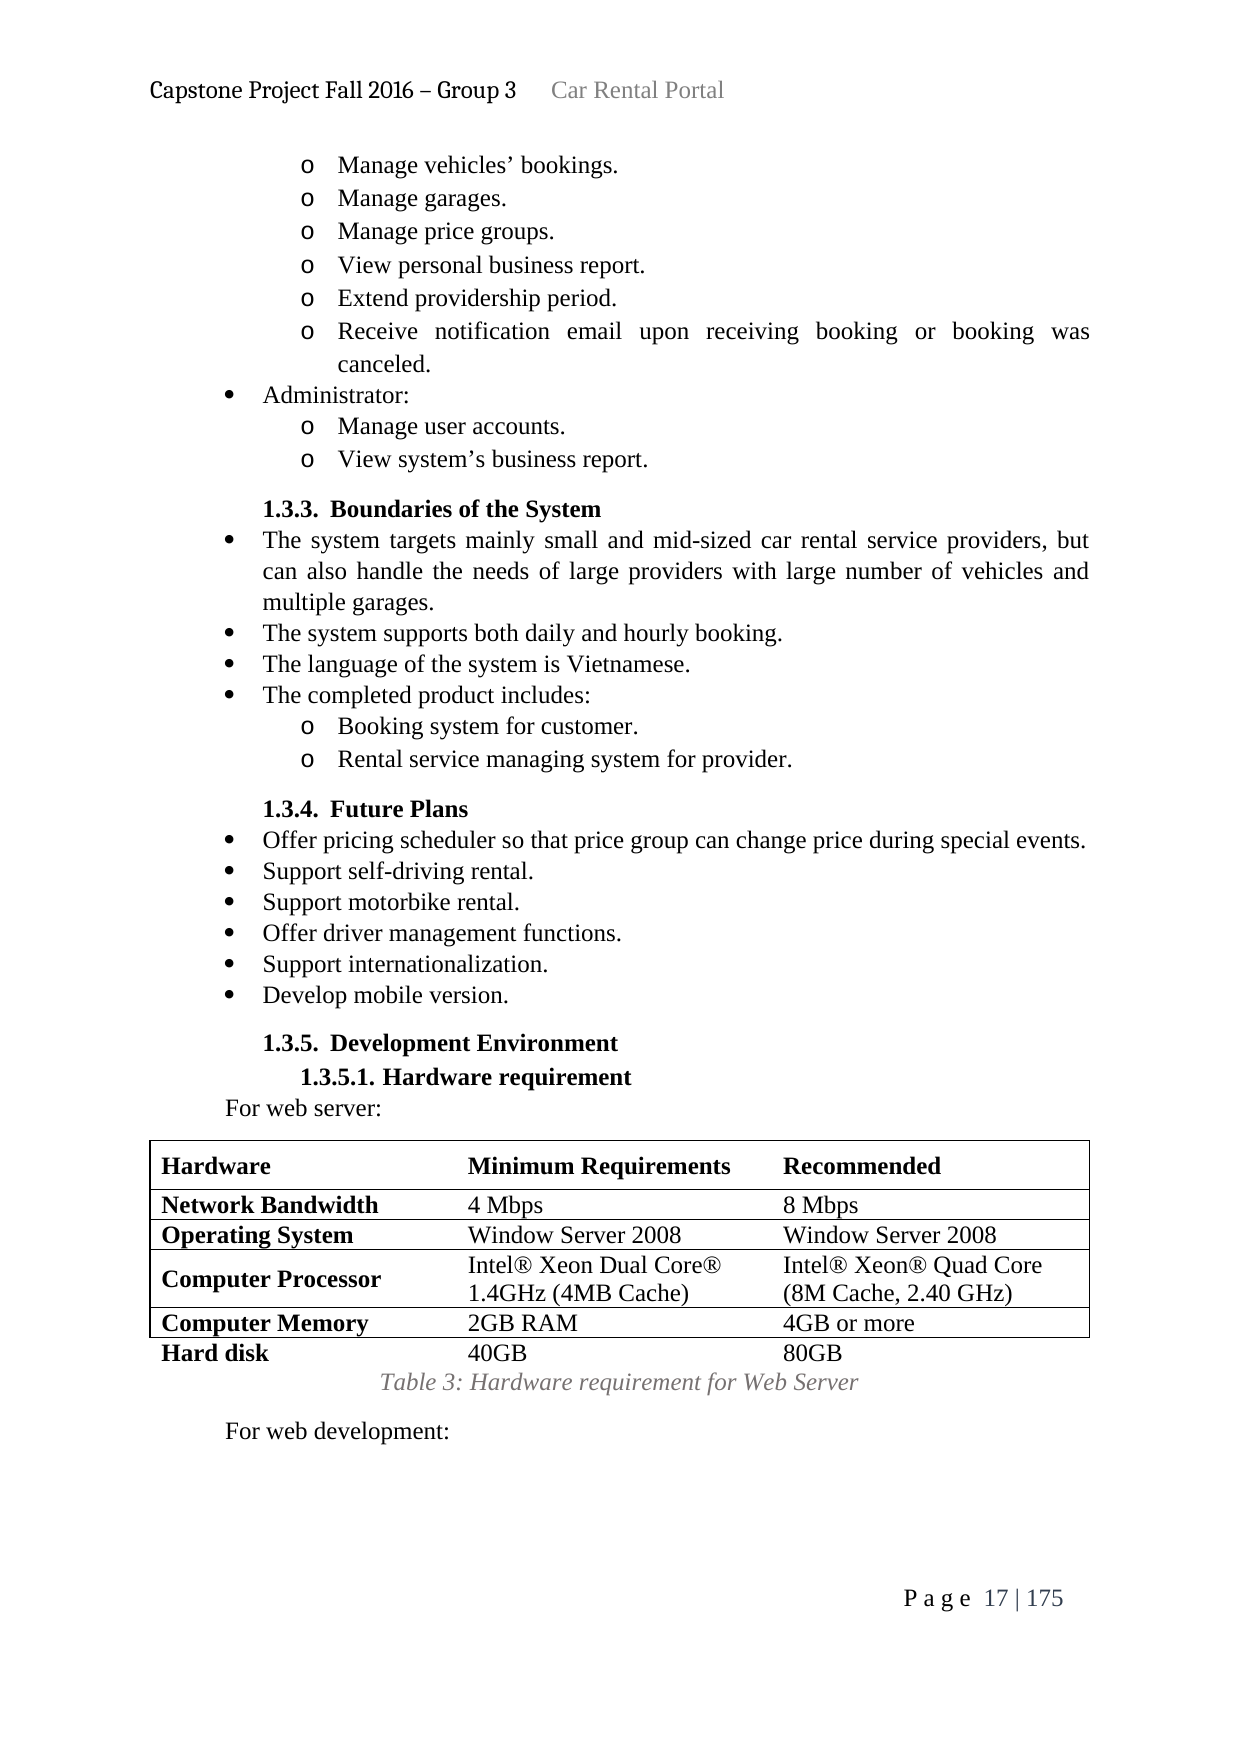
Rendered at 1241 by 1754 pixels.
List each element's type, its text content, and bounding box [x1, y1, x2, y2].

subtitle Boundaries of the System [262, 494, 1090, 523]
table_cell Network Bandwidth [151, 1190, 456, 1219]
table_cell 40GB [456, 1338, 772, 1367]
table_header Minimum Requirements [456, 1141, 772, 1189]
list View personal business report. [300, 250, 1090, 281]
subtitle Future Plans [262, 794, 1090, 823]
table_cell Intel® Xeon Dual Core® 1.4GHz (4MB Cache) [456, 1250, 772, 1307]
table_header Recommended [772, 1141, 1089, 1189]
list Offer driver management functions. [225, 918, 1090, 947]
list Booking system for customer. [300, 711, 1090, 742]
text Table 3: Hardware requirement for Web Server [150, 1367, 1090, 1396]
list Offer pricing scheduler so that price group can change price during special events. [225, 825, 1090, 853]
list The completed product includes: [225, 680, 1090, 709]
table_cell 80GB [772, 1338, 1089, 1367]
list Manage garages. [300, 183, 1090, 214]
subtitle Development Environment [262, 1028, 1090, 1056]
table_cell Window Server 2008 [772, 1220, 1089, 1249]
list The language of the system is Vietnamese. [225, 649, 1090, 678]
list Manage user accounts. [300, 411, 1090, 442]
list Administrator: [225, 380, 1090, 409]
list Rental service managing system for provider. [300, 744, 1090, 775]
list The system targets mainly small and mid-sized car rental service providers, but can also handle the needs of large providers with large number of vehicles and multiple garages. [225, 525, 1090, 616]
subtitle Hardware requirement [300, 1062, 1090, 1091]
list Support motorbike rental. [225, 887, 1090, 916]
table_cell Hard disk [150, 1338, 456, 1367]
text For web development: [150, 1416, 1090, 1445]
list The system supports both daily and hourly booking. [225, 618, 1090, 647]
list View system’s business report. [300, 444, 1090, 475]
table_cell Computer Memory [151, 1308, 456, 1337]
table_header Hardware [151, 1141, 456, 1189]
table_cell 2GB RAM [456, 1308, 772, 1337]
table_cell Computer Processor [151, 1250, 456, 1307]
table_cell Window Server 2008 [456, 1220, 772, 1249]
list Receive notification email upon receiving booking or booking was canceled. [300, 316, 1090, 378]
table_cell Operating System [151, 1220, 456, 1249]
text For web server: [150, 1093, 1090, 1121]
list Support internationalization. [225, 949, 1090, 978]
list Develop mobile version. [225, 980, 1090, 1009]
list Support self-driving rental. [225, 856, 1090, 884]
table_cell 8 Mbps [772, 1190, 1089, 1219]
list Manage price groups. [300, 216, 1090, 247]
list Extend providership period. [300, 283, 1090, 314]
table_cell 4GB or more [772, 1308, 1089, 1337]
table_cell 4 Mbps [456, 1190, 772, 1219]
table_cell Intel® Xeon® Quad Core (8M Cache, 2.40 GHz) [772, 1250, 1089, 1307]
list Manage vehicles’ bookings. [300, 150, 1090, 181]
